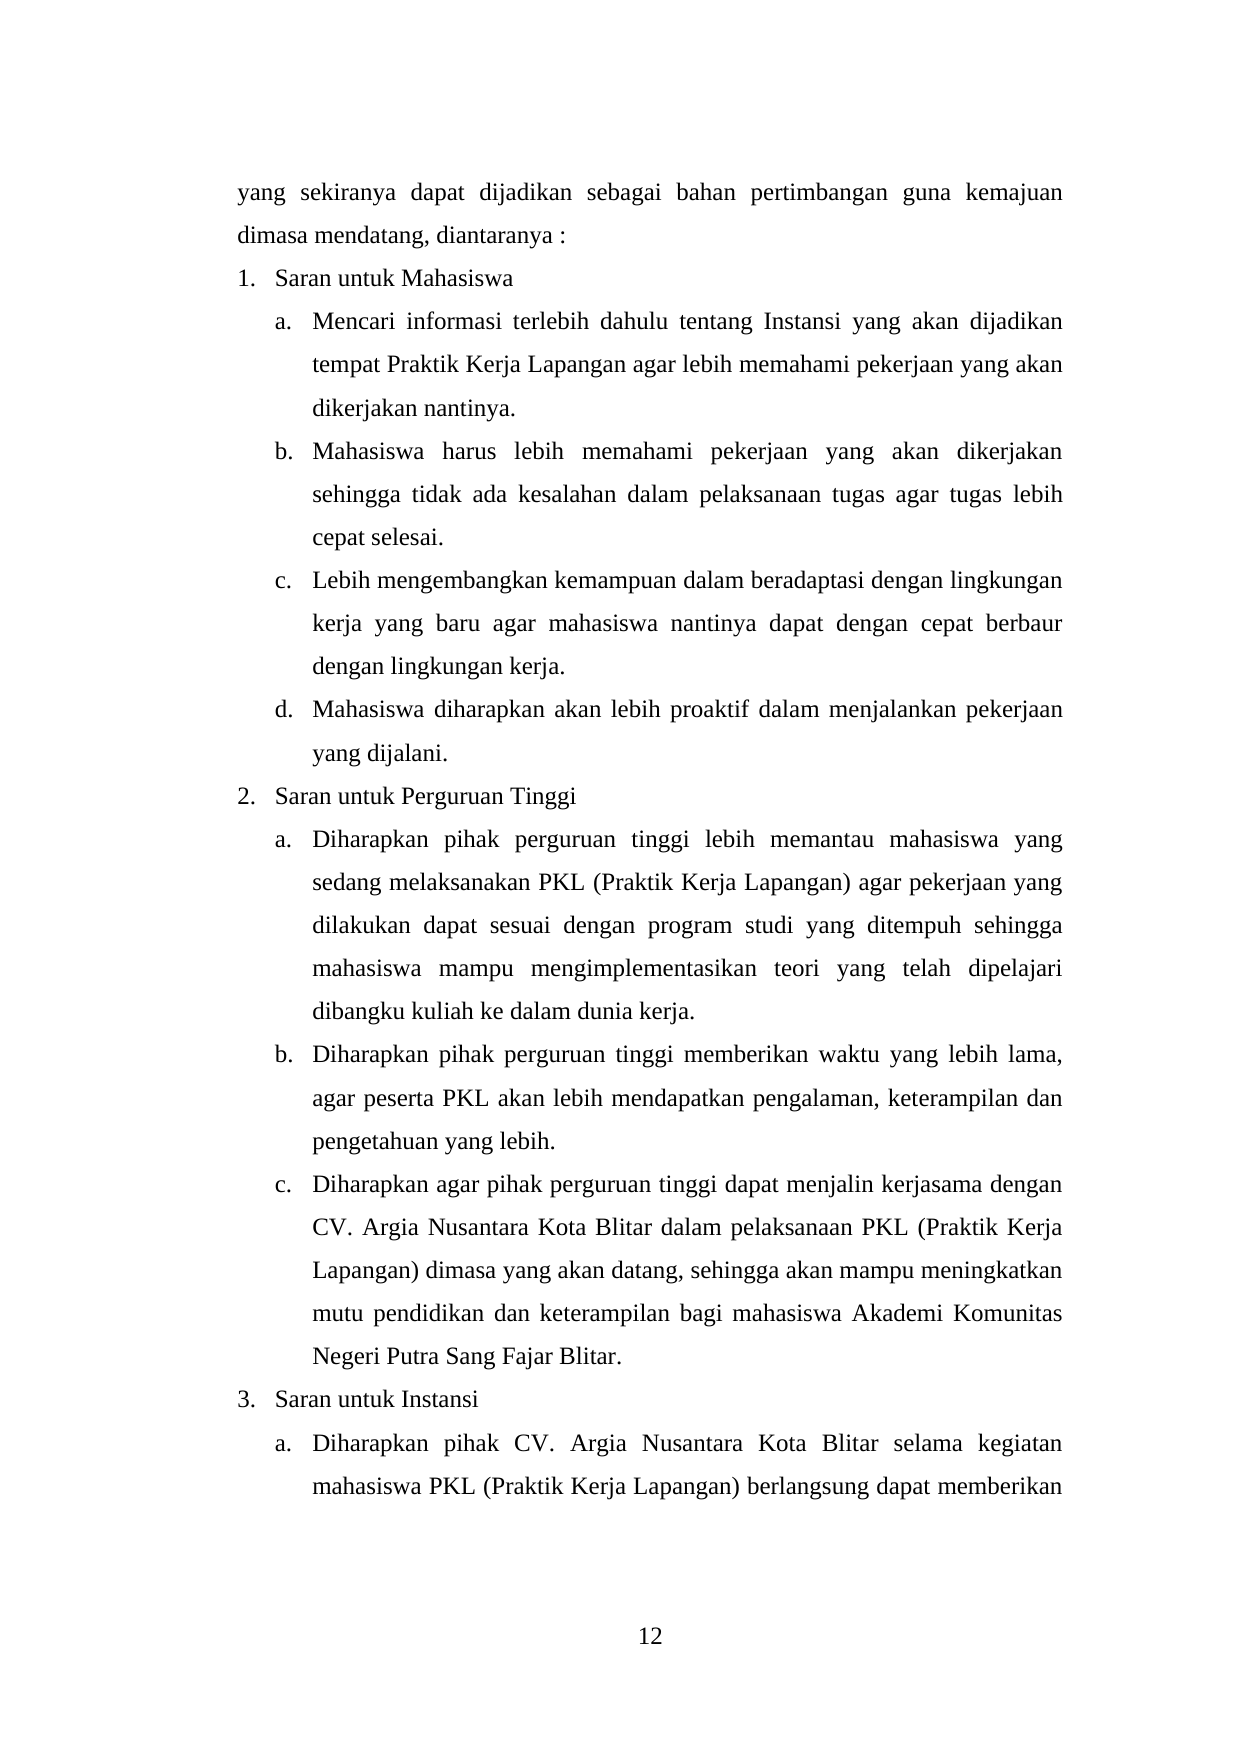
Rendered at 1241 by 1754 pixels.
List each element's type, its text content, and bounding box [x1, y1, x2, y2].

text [237, 177, 1063, 249]
list Mencari informasi terlebih dahulu tentang Instansi yang akan dijadikan tempat Praktik Kerja Lapangan agar lebih memahami pekerjaan yang akan dikerjakan nantinya. [274, 306, 1063, 421]
list Mahasiswa harus lebih memahami pekerjaan yang akan dikerjakan sehingga tidak ada kesalahan dalam pelaksanaan tugas agar tugas lebih cepat selesai. [274, 436, 1063, 551]
list Saran untuk Instansi [237, 1384, 1063, 1413]
list Diharapkan pihak perguruan tinggi memberikan waktu yang lebih lama, agar peserta PKL akan lebih mendapatkan pengalaman, keterampilan dan pengetahuan yang lebih. [274, 1039, 1063, 1154]
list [274, 1428, 1063, 1499]
list Diharapkan pihak perguruan tinggi lebih memantau mahasiswa yang sedang melaksanakan PKL (Praktik Kerja Lapangan) agar pekerjaan yang dilakukan dapat sesuai dengan program studi yang ditempuh sehingga mahasiswa mampu mengimplementasikan teori yang telah dipelajari dibangku kuliah ke dalam dunia kerja. [274, 824, 1063, 1025]
list Saran untuk Perguruan Tinggi [237, 781, 1063, 809]
list Lebih mengembangkan kemampuan dalam beradaptasi dengan lingkungan kerja yang baru agar mahasiswa nantinya dapat dengan cepat berbaur dengan lingkungan kerja. [274, 565, 1063, 680]
list Diharapkan agar pihak perguruan tinggi dapat menjalin kerjasama dengan CV. Argia Nusantara Kota Blitar dalam pelaksanaan PKL (Praktik Kerja Lapangan) dimasa yang akan datang, sehingga akan mampu meningkatkan mutu pendidikan dan keterampilan bagi mahasiswa Akademi Komunitas Negeri Putra Sang Fajar Blitar. [274, 1169, 1063, 1370]
list Saran untuk Mahasiswa [237, 263, 1063, 292]
list Mahasiswa diharapkan akan lebih proaktif dalam menjalankan pekerjaan yang dijalani. [274, 694, 1063, 766]
